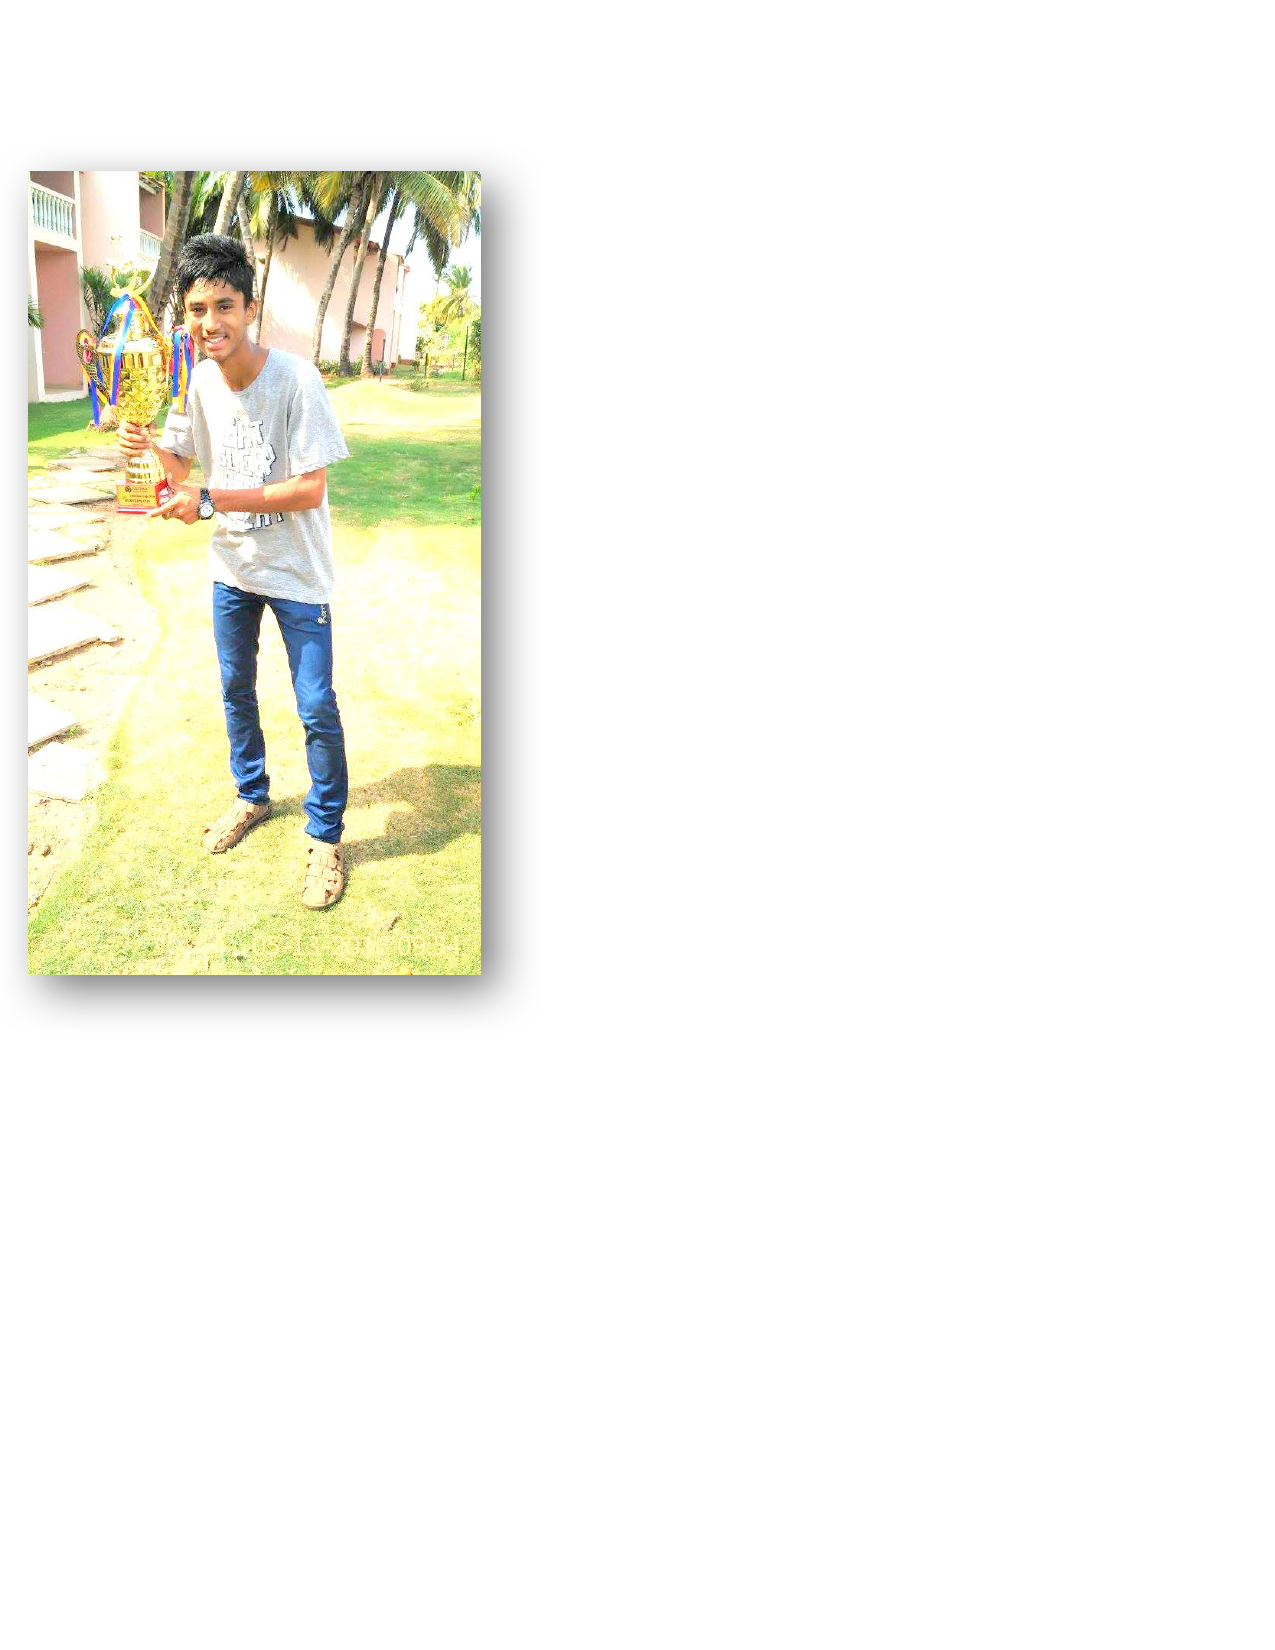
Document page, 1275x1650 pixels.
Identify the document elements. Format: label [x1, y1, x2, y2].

picture [28, 171, 481, 975]
